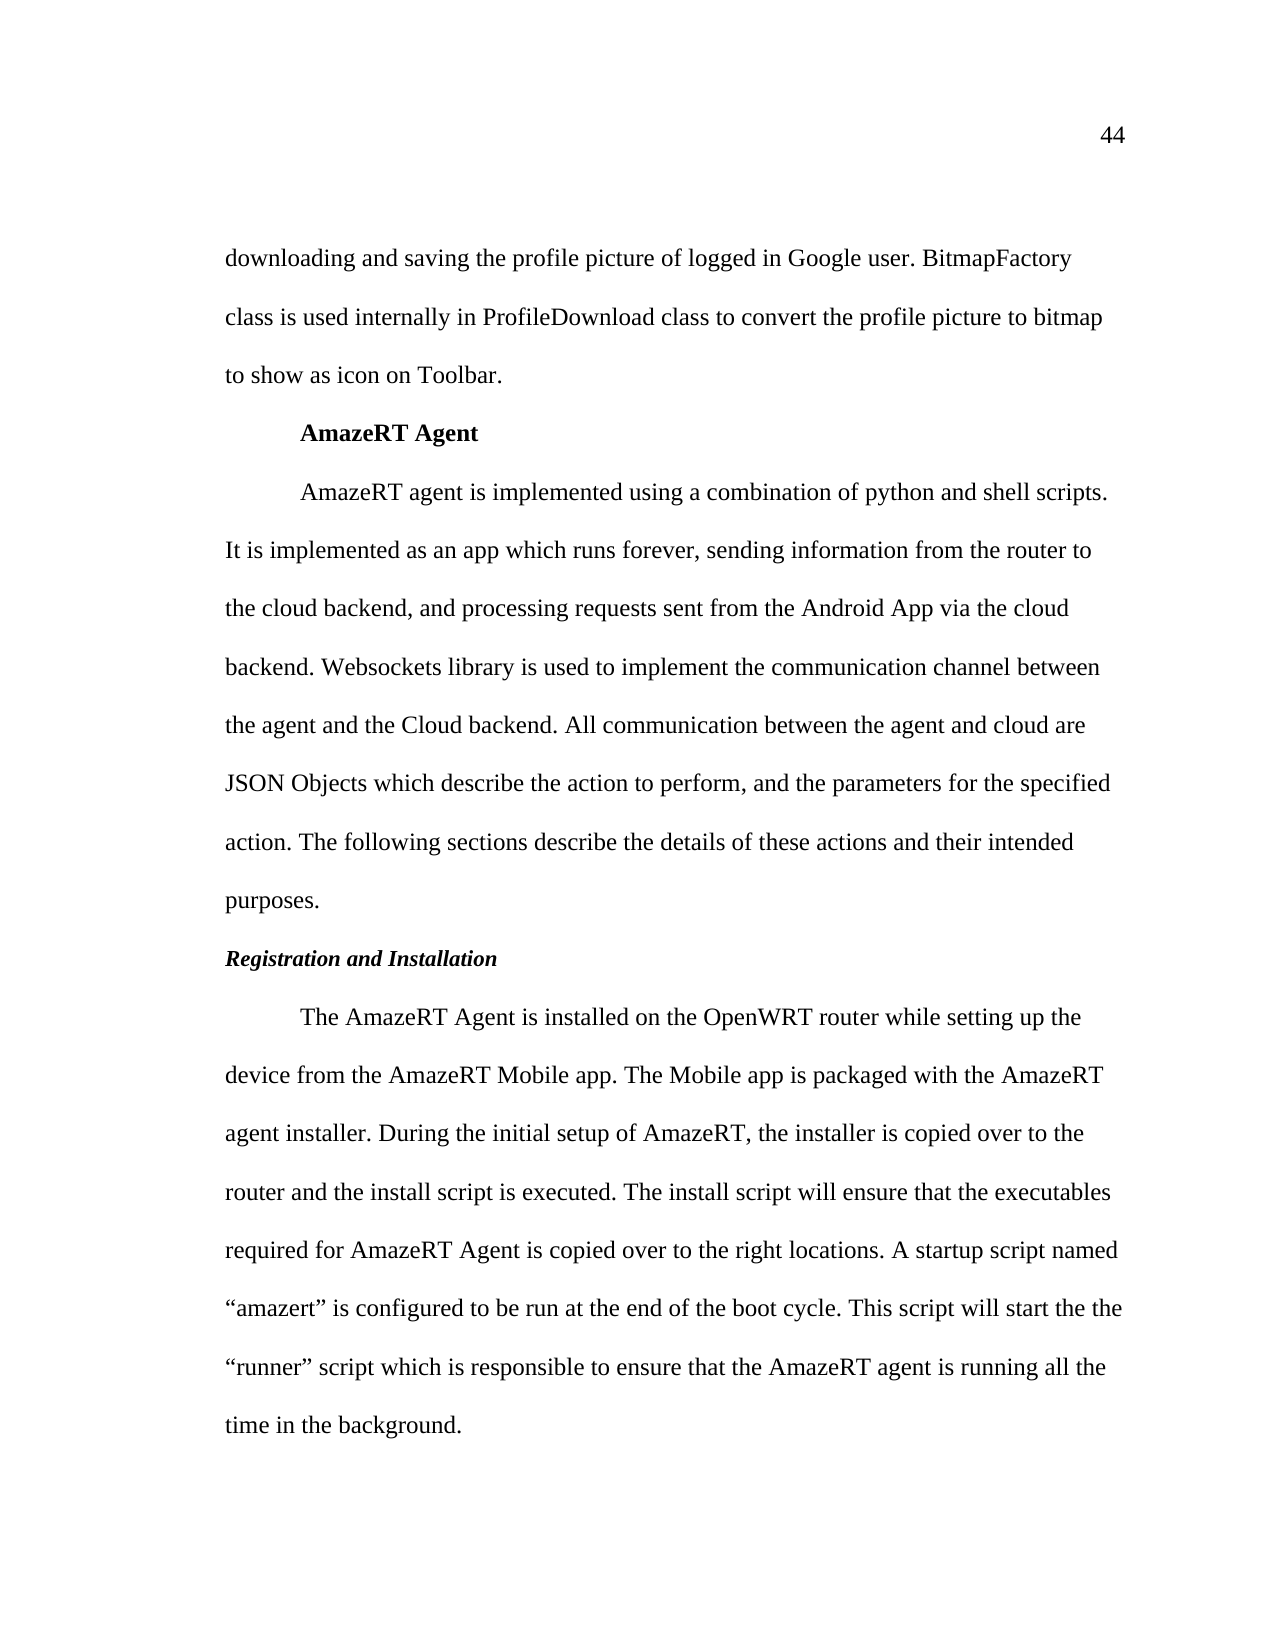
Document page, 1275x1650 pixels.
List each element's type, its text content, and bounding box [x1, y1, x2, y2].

subtitle Registration and Installation [225, 920, 1125, 978]
subtitle AmazeRT Agent [225, 395, 1125, 453]
text AmazeRT agent is implemented using a combination of python and shell scripts. It is implemented as an app which runs forever, sending information from the router to the cloud backend, and processing requests sent from the Android App via the cloud backend. Websockets library is used to implement the communication channel between the agent and the Cloud backend. All communication between the agent and cloud are JSON Objects which describe the action to perform, and the parameters for the specified action. The following sections describe the details of these actions and their intended purposes. [225, 453, 1125, 920]
text The AmazeRT Agent is installed on the OpenWRT router while setting up the device from the AmazeRT Mobile app. The Mobile app is packaged with the AmazeRT agent installer. During the initial setup of AmazeRT, the installer is copied over to the router and the install script is executed. The install script will ensure that the executables required for AmazeRT Agent is copied over to the right locations. A startup script named “amazert” is configured to be run at the end of the boot cycle. This script will start the the “runner” script which is responsible to ensure that the AmazeRT agent is running all the time in the background. [225, 978, 1125, 1445]
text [225, 220, 1125, 395]
